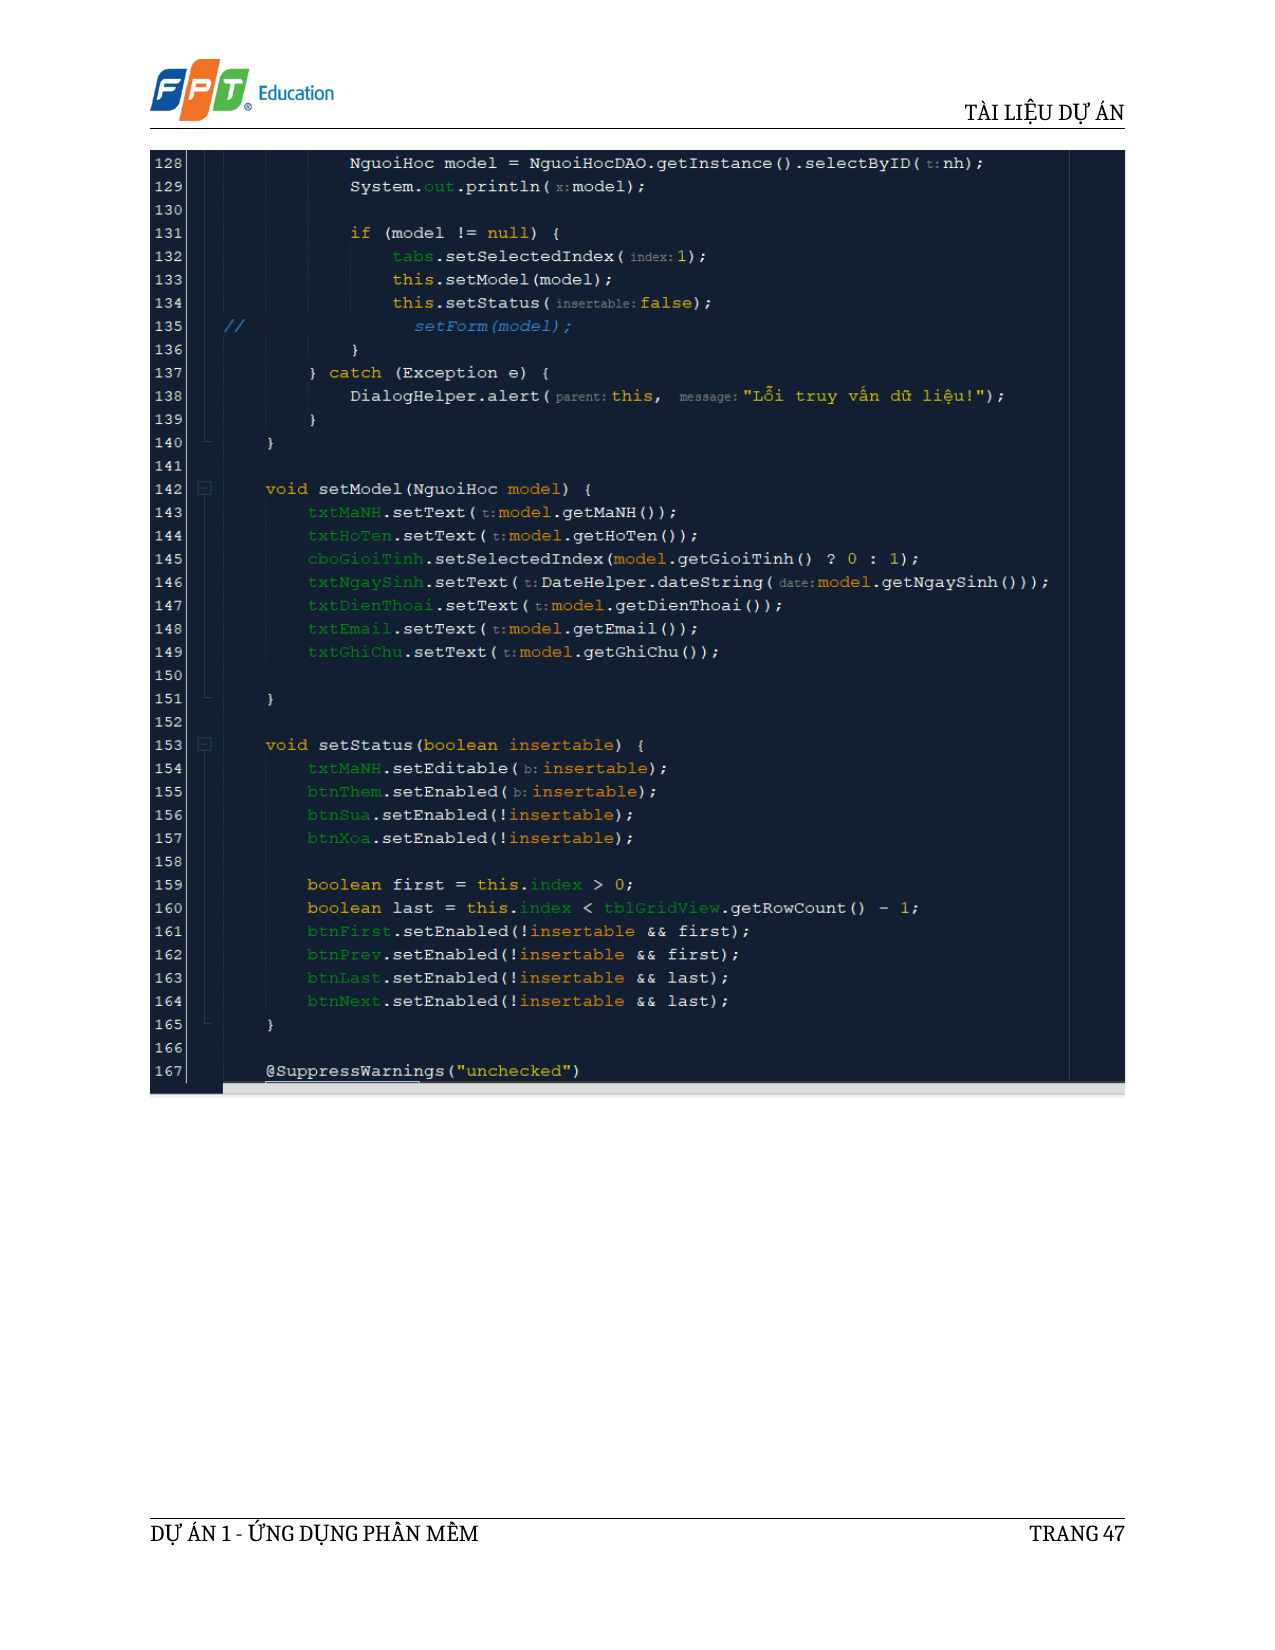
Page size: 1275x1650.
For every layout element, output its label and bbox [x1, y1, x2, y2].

picture [150, 150, 1125, 1098]
picture [150, 59, 336, 121]
